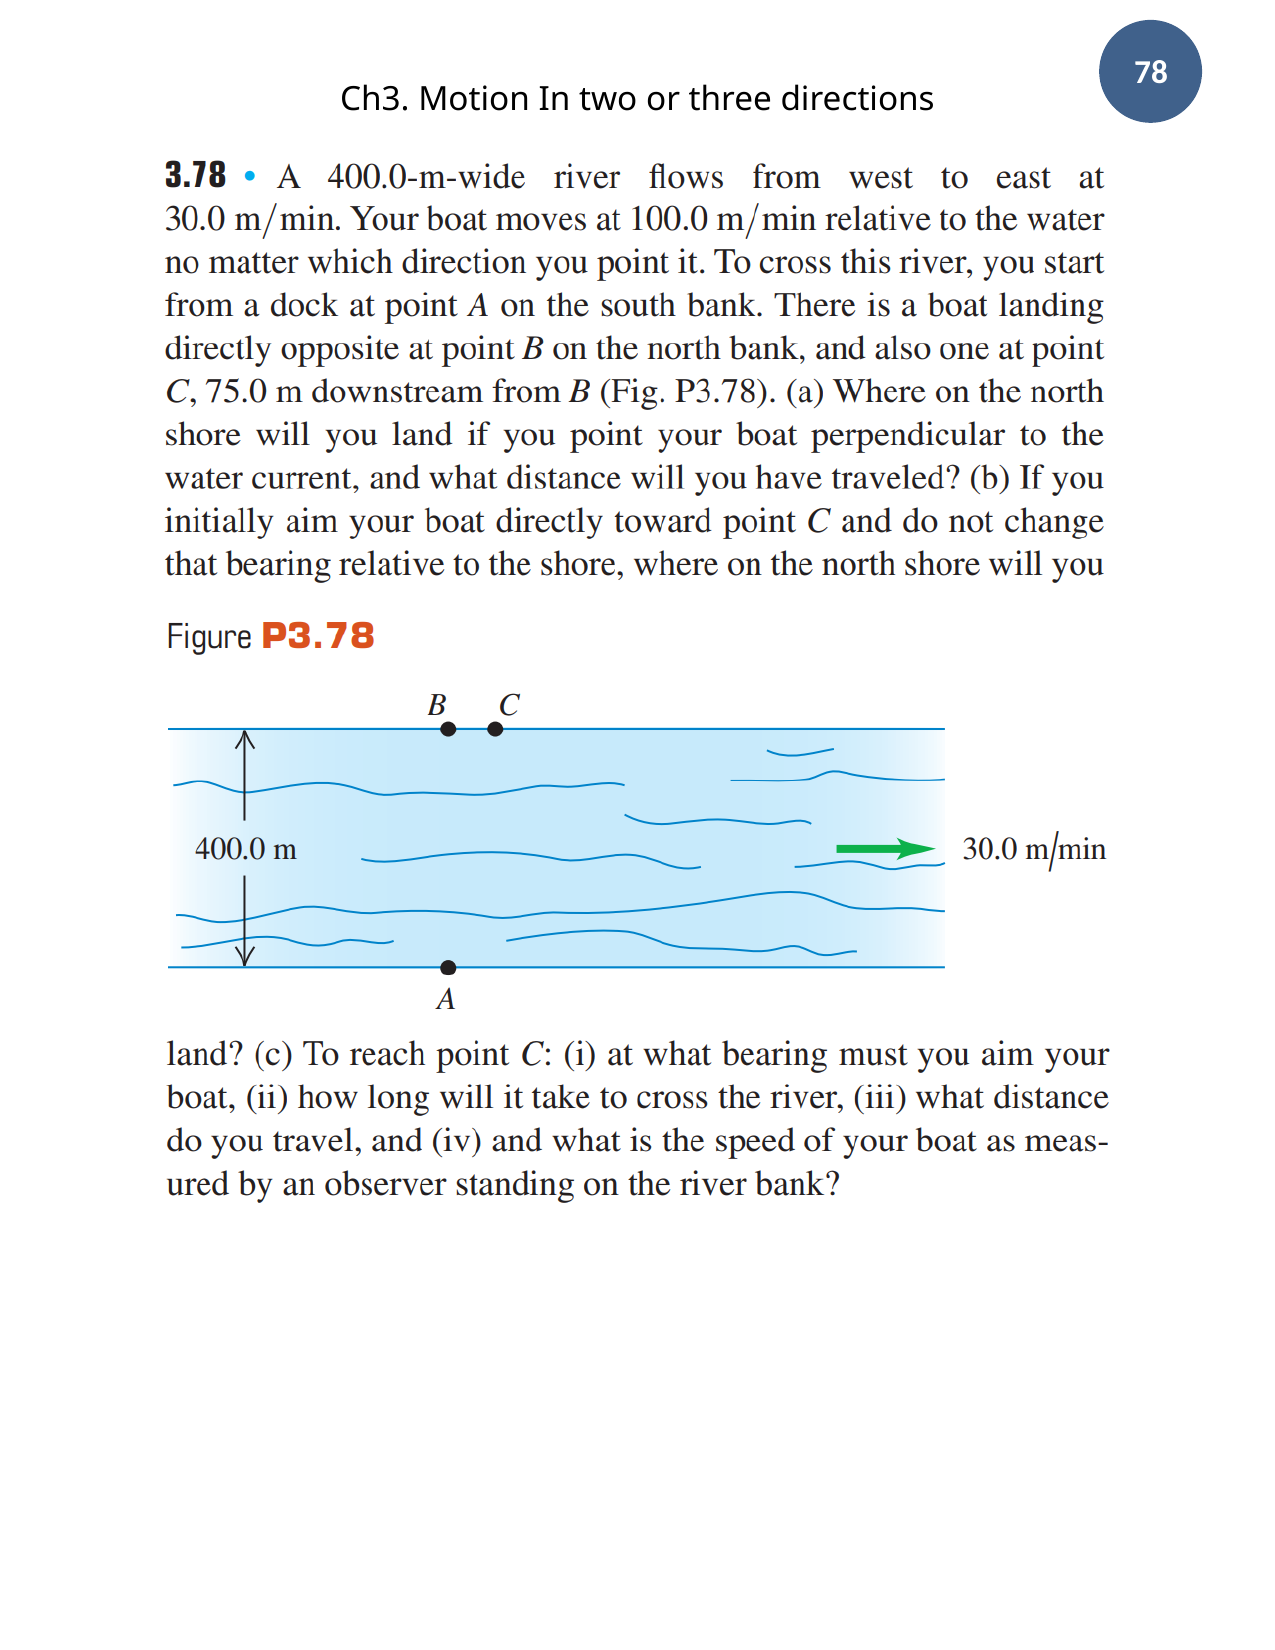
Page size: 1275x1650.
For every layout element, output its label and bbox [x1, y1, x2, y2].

picture [150, 1024, 1125, 1208]
picture [150, 150, 1125, 1023]
